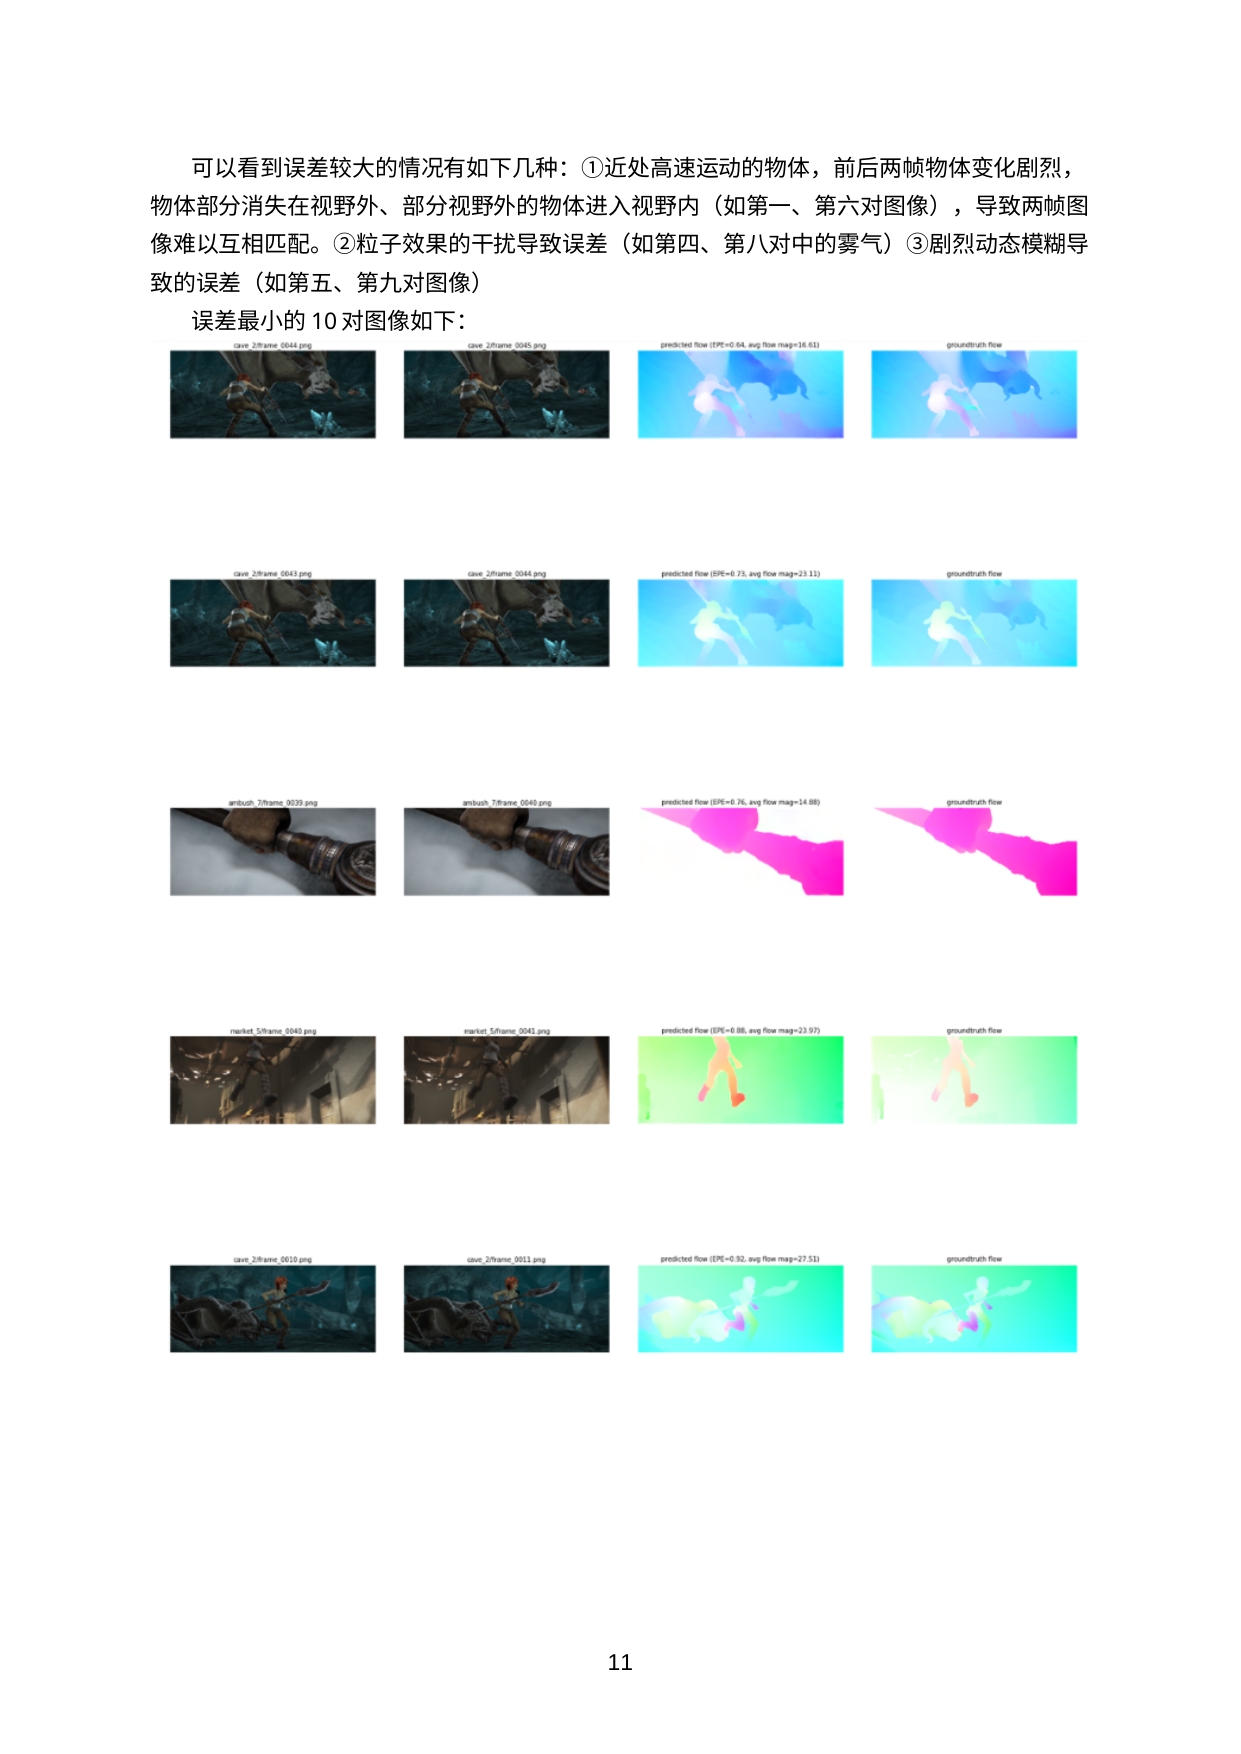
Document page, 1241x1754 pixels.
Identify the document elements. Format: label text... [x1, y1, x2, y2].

text 可以看到误差较大的情况有如下几种：①近处高速运动的物体，前后两帧物体变化剧烈，物体部分消失在视野外、部分视野外的物体进入视野内（如第一、第六对图像），导致两帧图像难以互相匹配。②粒子效果的干扰导致误差（如第四、第八对中的雾气）③剧烈动态模糊导致的误差（如第五、第九对图像） [150, 150, 1090, 298]
text 误差最小的10对图像如下： [150, 302, 1090, 336]
picture [150, 340, 1091, 1362]
